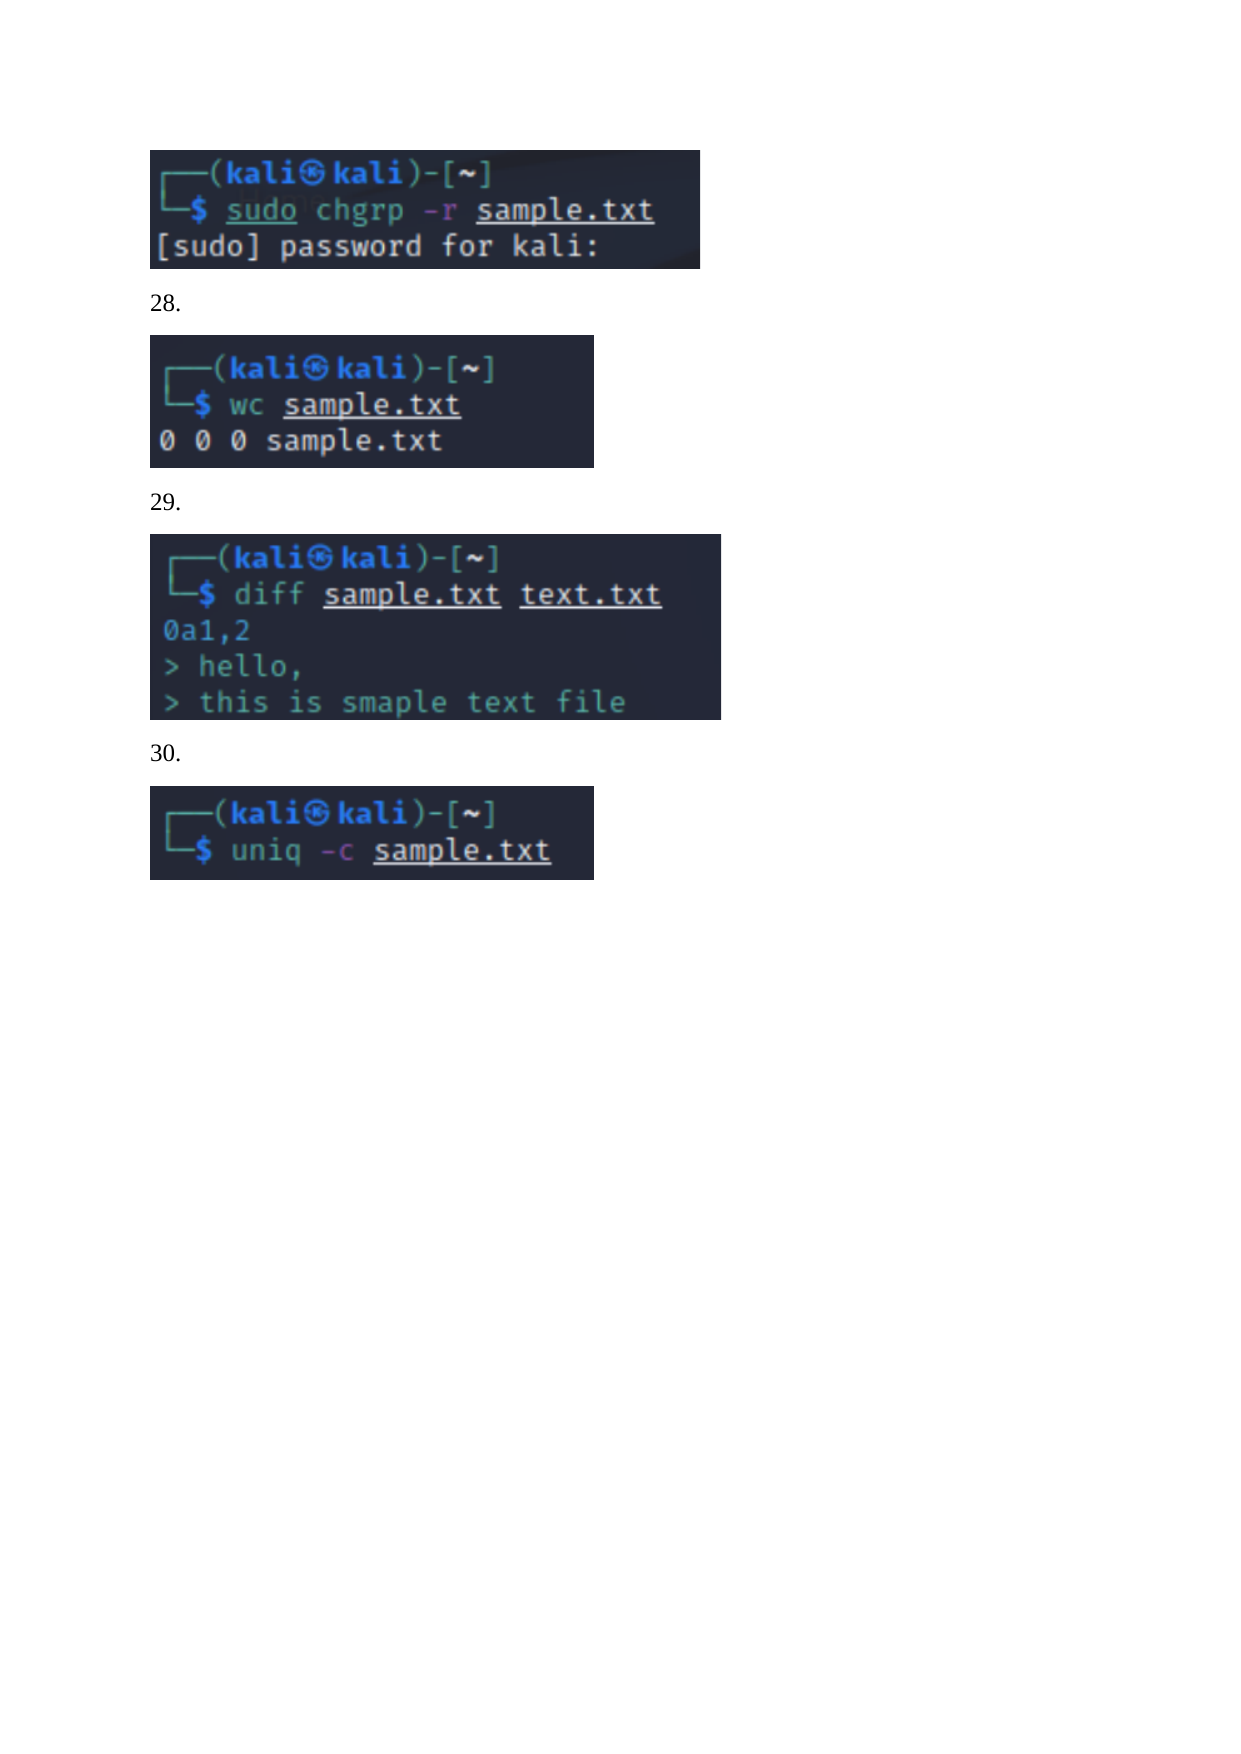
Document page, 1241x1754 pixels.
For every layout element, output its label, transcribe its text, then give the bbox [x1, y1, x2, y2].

text 28. [150, 288, 1090, 316]
picture [150, 786, 594, 880]
picture [150, 150, 700, 269]
text 30. [150, 738, 1090, 767]
text 29. [150, 487, 1090, 515]
picture [150, 335, 594, 468]
picture [150, 534, 722, 720]
